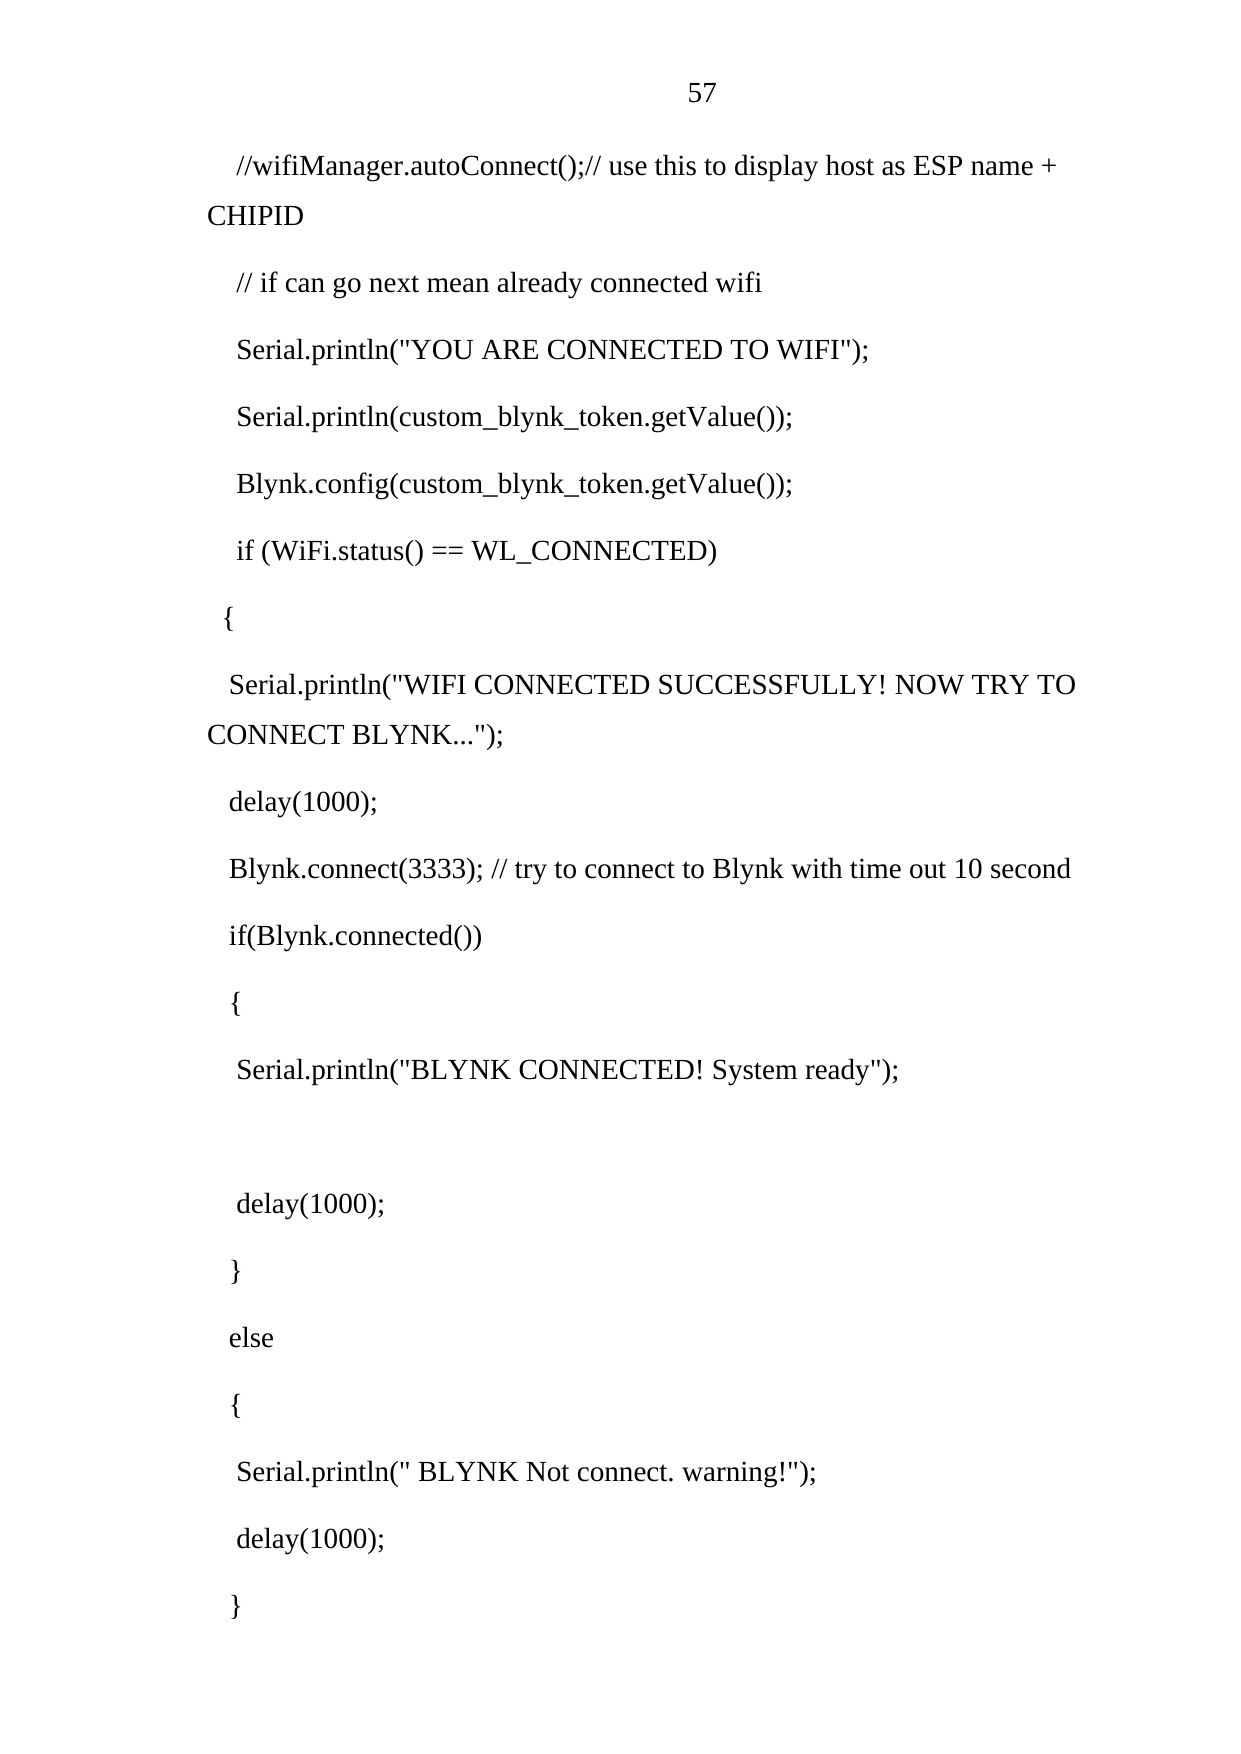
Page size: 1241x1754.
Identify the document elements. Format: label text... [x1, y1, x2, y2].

text delay(1000); [207, 784, 1122, 818]
text delay(1000); [207, 1186, 1122, 1219]
text Serial.println("YOU ARE CONNECTED TO WIFI"); [207, 332, 1122, 366]
text if (WiFi.status() == WL_CONNECTED) [207, 533, 1122, 566]
text // if can go next mean already connected wifi [207, 265, 1122, 298]
text delay(1000); [207, 1521, 1122, 1554]
text //wifiManager.autoConnect();// use this to display host as ESP name + CHIPID [207, 148, 1122, 232]
text { [207, 600, 1122, 633]
text Serial.println("BLYNK CONNECTED! System ready"); [207, 1052, 1122, 1086]
text Serial.println("WIFI CONNECTED SUCCESSFULLY! NOW TRY TO CONNECT BLYNK..."); [207, 667, 1122, 751]
text Blynk.connect(3333); // try to connect to Blynk with time out 10 second [207, 851, 1122, 885]
text Serial.println(custom_blynk_token.getValue()); [207, 399, 1122, 432]
text { [207, 1387, 1122, 1421]
text Serial.println(" BLYNK Not connect. warning!"); [207, 1454, 1122, 1487]
text } [207, 1253, 1122, 1287]
text } [207, 1588, 1122, 1621]
text { [207, 985, 1122, 1019]
text if(Blynk.connected()) [207, 918, 1122, 952]
text Blynk.config(custom_blynk_token.getValue()); [207, 466, 1122, 499]
text else [207, 1320, 1122, 1353]
